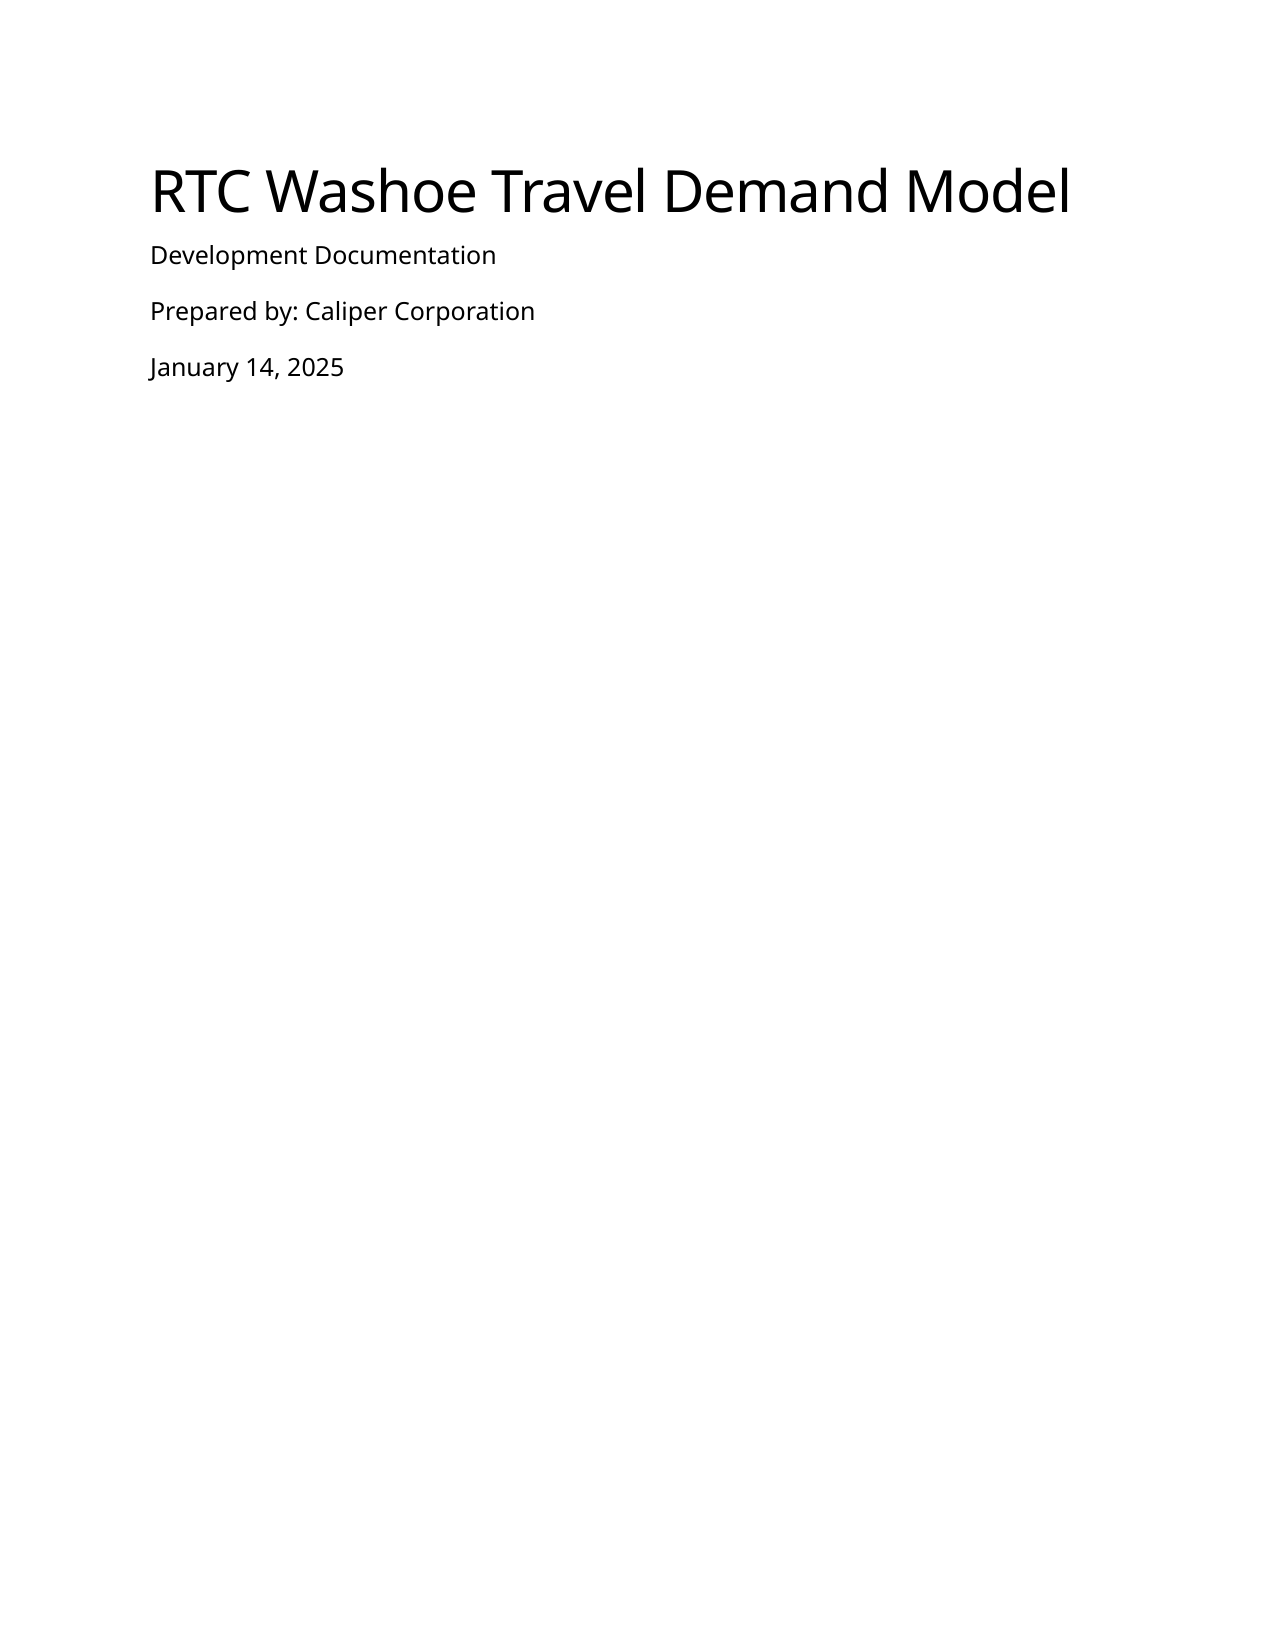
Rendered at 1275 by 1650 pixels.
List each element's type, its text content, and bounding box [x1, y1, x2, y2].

text Prepared by: Caliper Corporation [150, 294, 1125, 328]
text Development Documentation [150, 238, 1125, 272]
text January 14, 2025 [150, 349, 1125, 383]
title RTC Washoe Travel Demand Model [150, 150, 1125, 229]
